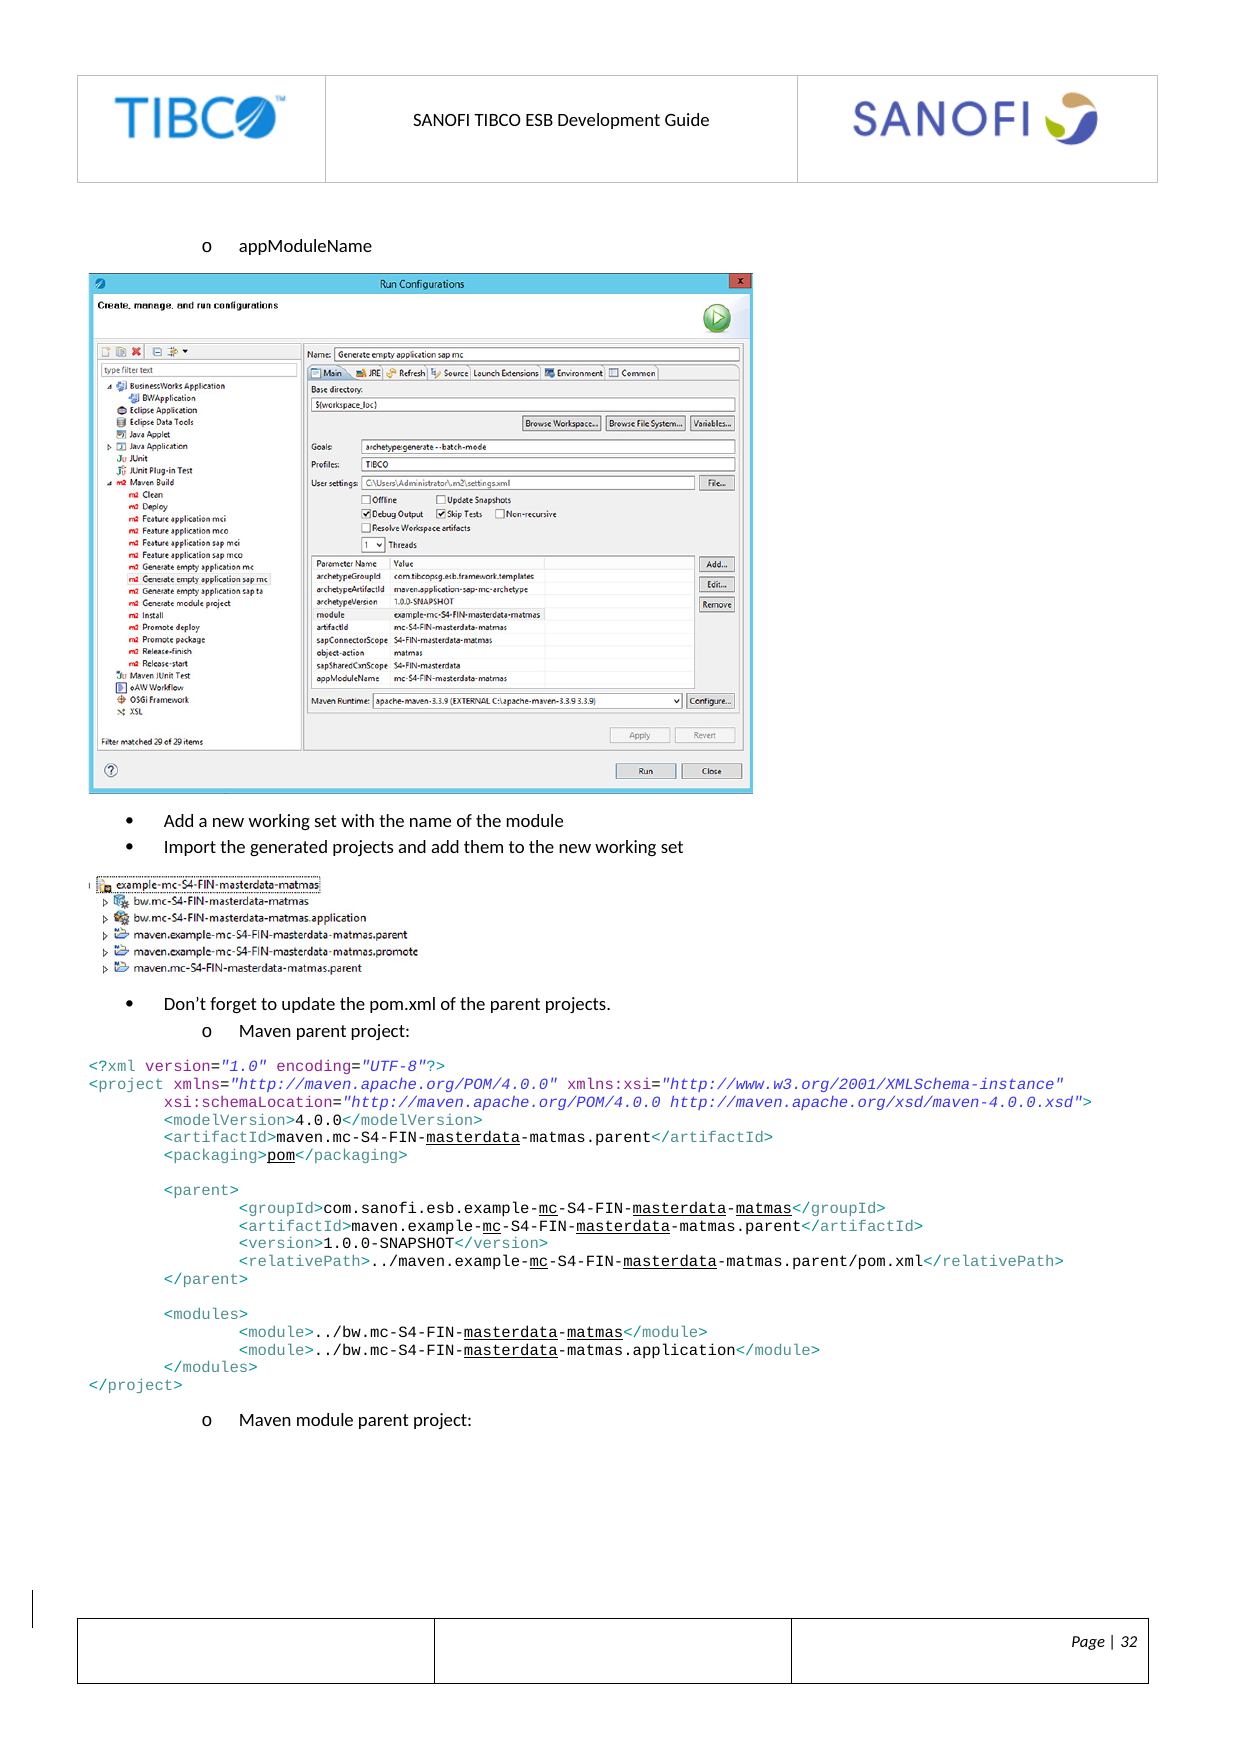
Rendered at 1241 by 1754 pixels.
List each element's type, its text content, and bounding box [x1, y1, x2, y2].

text </parent> [89, 1271, 1137, 1289]
text <artifactId>maven.example-mc-S4-FIN-masterdata-matmas.parent</artifactId> [89, 1218, 1137, 1236]
list Don’t forget to update the pom.xml of the parent projects. [126, 993, 1137, 1016]
list Import the generated projects and add them to the new working set [126, 836, 1137, 858]
picture [88, 273, 753, 794]
text <groupId>com.sanofi.esb.example-mc-S4-FIN-masterdata-matmas</groupId> [89, 1201, 1137, 1218]
text <modules> [89, 1307, 1137, 1324]
list Add a new working set with the name of the module [126, 809, 1137, 832]
text <packaging>pom</packaging> [89, 1147, 1137, 1165]
picture [847, 88, 1108, 151]
text </modules> [89, 1360, 1137, 1378]
list Maven module parent project: [201, 1408, 1137, 1432]
text <version>1.0.0-SNAPSHOT</version> [89, 1236, 1137, 1254]
text xsi:schemaLocation="http://maven.apache.org/POM/4.0.0 http://maven.apache.org/xsd/maven-4.0.0.xsd"> [89, 1094, 1137, 1112]
text <artifactId>maven.mc-S4-FIN-masterdata-matmas.parent</artifactId> [89, 1130, 1137, 1147]
text <modelVersion>4.0.0</modelVersion> [89, 1112, 1137, 1130]
picture [107, 90, 296, 148]
text <parent> [89, 1183, 1137, 1201]
text </project> [89, 1378, 1137, 1395]
text <?xml version="1.0" encoding="UTF-8"?> [89, 1059, 1137, 1077]
text <module>../bw.mc-S4-FIN-masterdata-matmas.application</module> [89, 1342, 1137, 1360]
list appModuleName [201, 234, 1137, 258]
text <project xmlns="http://maven.apache.org/POM/4.0.0" xmlns:xsi="http://www.w3.org/2001/XMLSchema-instance" [89, 1077, 1137, 1094]
list Maven parent project: [201, 1019, 1137, 1043]
text <module>../bw.mc-S4-FIN-masterdata-matmas</module> [89, 1324, 1137, 1342]
text <relativePath>../maven.example-mc-S4-FIN-masterdata-matmas.parent/pom.xml</relativePath> [89, 1254, 1137, 1271]
picture [88, 874, 423, 977]
